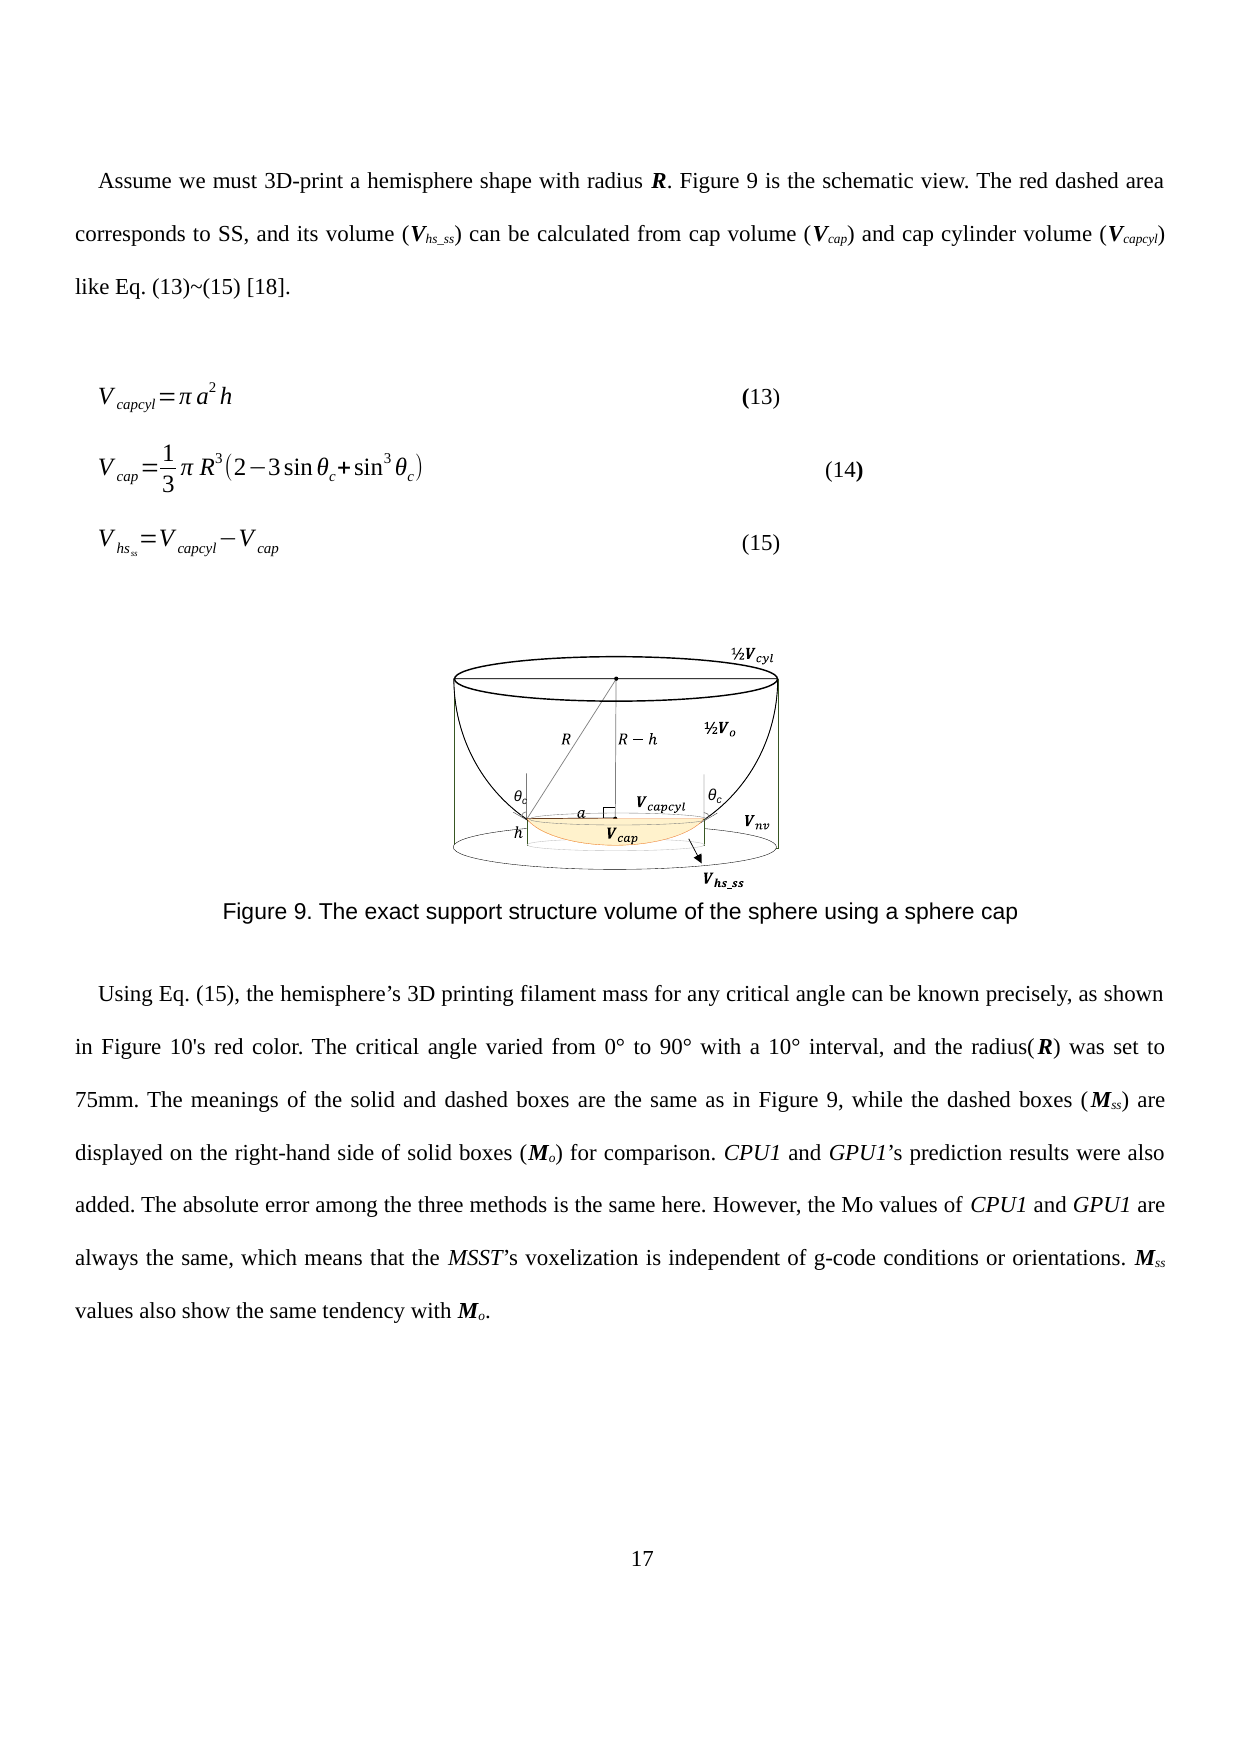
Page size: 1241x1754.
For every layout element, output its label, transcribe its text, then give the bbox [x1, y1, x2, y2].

text Figure 9. The exact support structure volume of the sphere using a sphere cap [75, 898, 1165, 924]
text (13) [75, 378, 1165, 413]
text Using Eq. (15), the hemisphere’s 3D printing filament mass for any critical angle can be known precisely, as shown in Figure 10's red color. The critical angle varied from 0° to 90° with a 10° interval, and the radius(R) was set to 75mm. The meanings of the solid and dashed boxes are the same as in Figure 9, while the dashed boxes (Mss) are displayed on the right-hand side of solid boxes (Mo) for comparison. CPU1 and GPU1’s prediction results were also added. The absolute error among the three methods is the same here. However, the Mo values of CPU1 and GPU1 are always the same, which means that the MSST’s voxelization is independent of g-code conditions or orientations. Mss values also show the same tendency with Mo. [75, 981, 1165, 1323]
text (14) [75, 440, 1165, 499]
text (15) [75, 525, 1165, 558]
text Assume we must 3D-print a hemisphere shape with radius R. Figure 9 is the schematic view. The red dashed area corresponds to SS, and its volume (Vhs_ss) can be calculated from cap volume (Vcap) and cap cylinder volume (Vcapcyl) like Eq. (13)~(15) [18]. [75, 168, 1165, 299]
